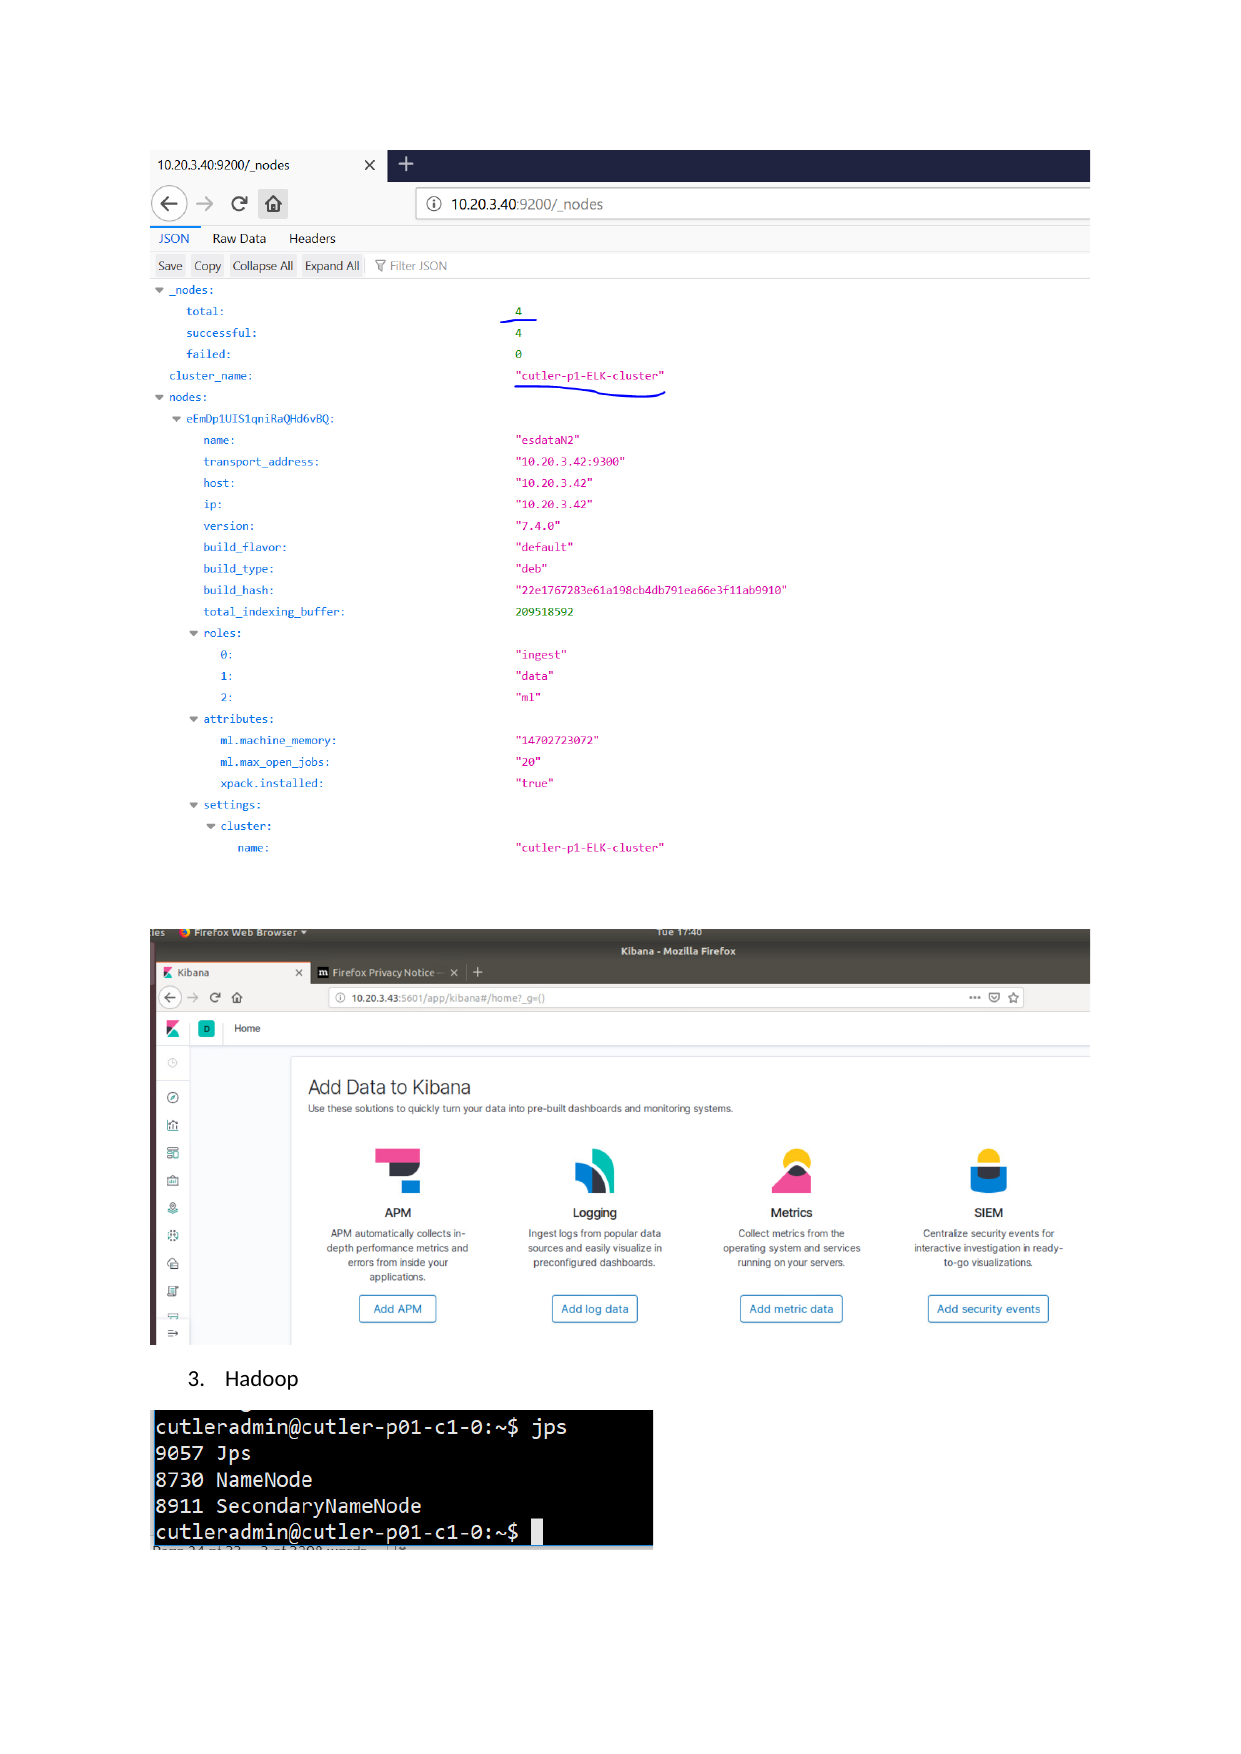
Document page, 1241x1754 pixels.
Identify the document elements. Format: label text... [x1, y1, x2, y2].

picture [150, 929, 1091, 1345]
picture [150, 150, 1091, 864]
list Hadoop [187, 1364, 1090, 1392]
picture [150, 1410, 654, 1550]
